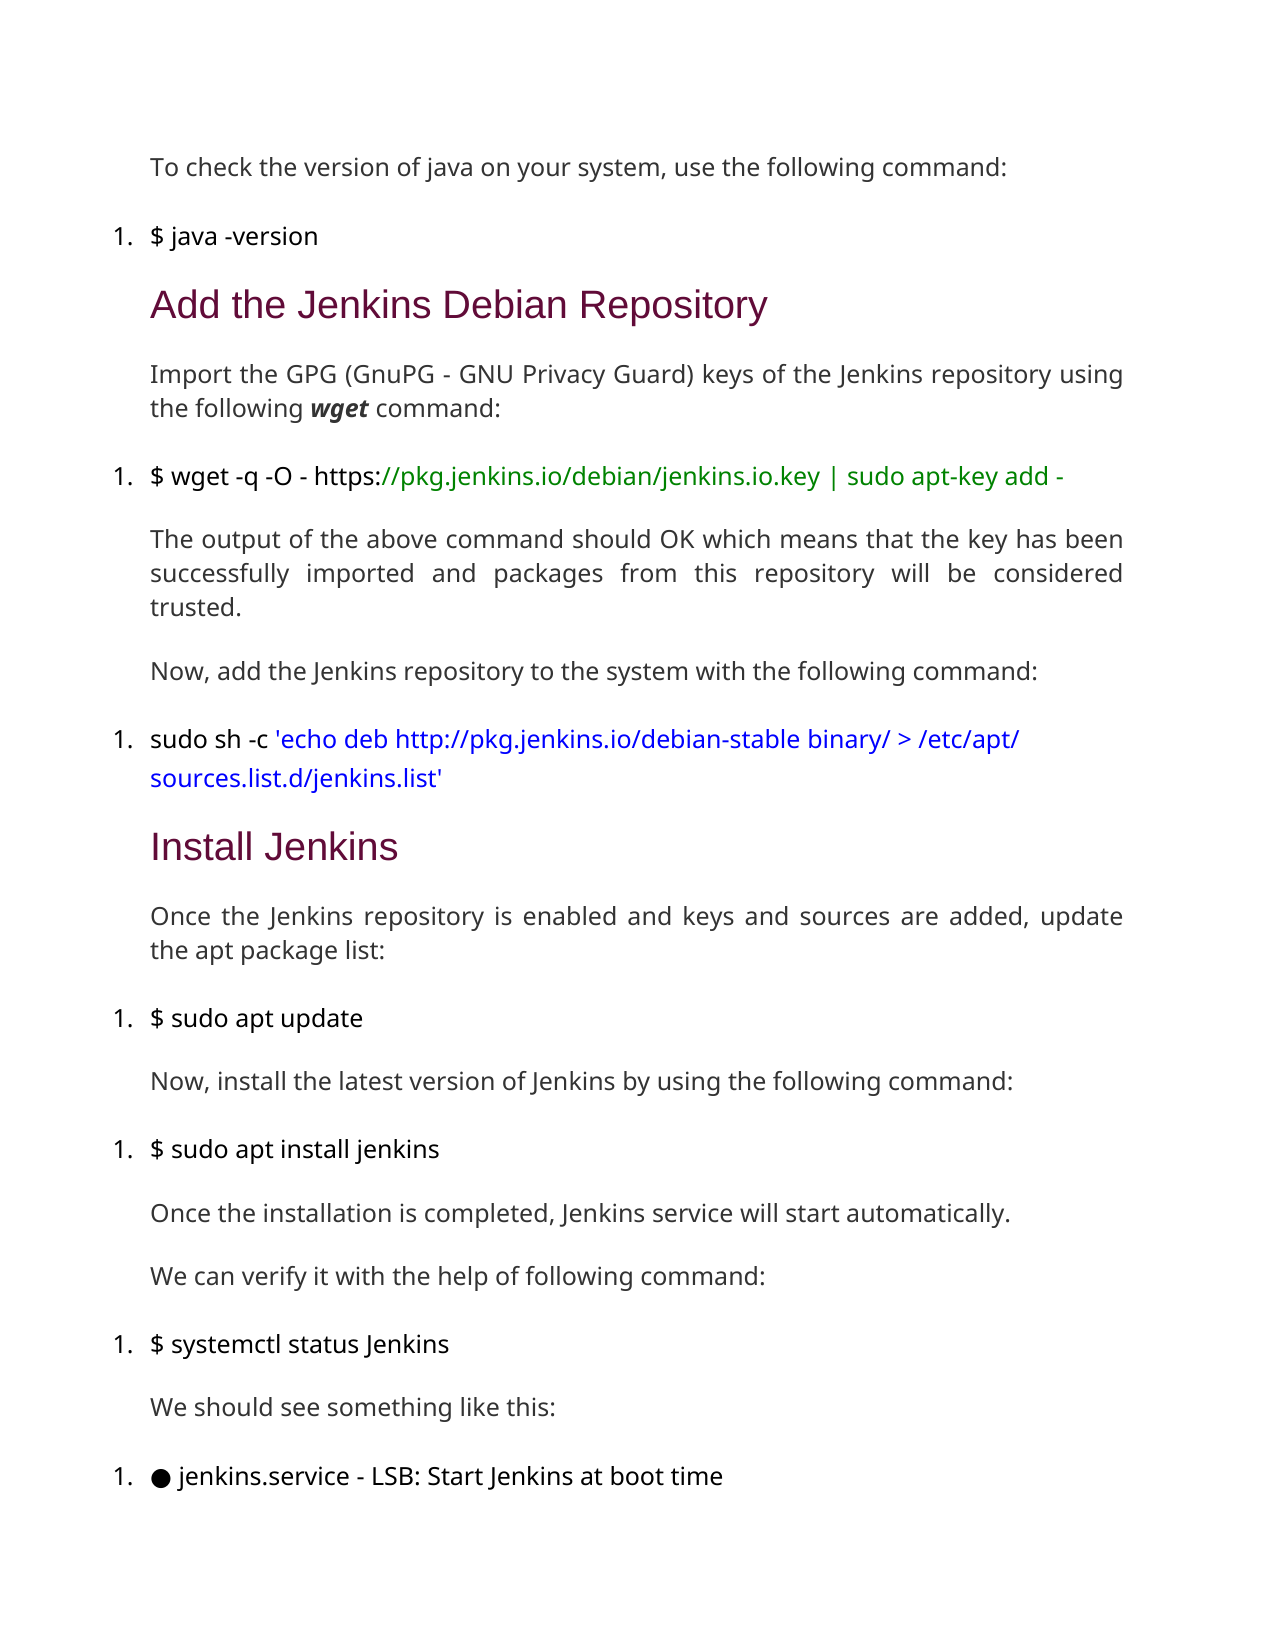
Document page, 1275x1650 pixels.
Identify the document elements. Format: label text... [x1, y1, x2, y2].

list $ wget -q -O - https://pkg.jenkins.io/debian/jenkins.io.key | sudo apt-key add - [112, 453, 1125, 493]
text Now, add the Jenkins repository to the system with the following command: [150, 653, 1125, 687]
list $ sudo apt install jenkins [112, 1127, 1125, 1166]
list ● jenkins.service - LSB: Start Jenkins at boot time [112, 1453, 1125, 1492]
text To check the version of java on your system, use the following command: [150, 150, 1125, 184]
text We can verify it with the help of following command: [150, 1259, 1125, 1293]
list $ systemctl status Jenkins [112, 1322, 1125, 1361]
text Now, install the latest version of Jenkins by using the following command: [150, 1064, 1125, 1098]
text Once the Jenkins repository is enabled and keys and sources are added, update the apt package list: [150, 898, 1125, 967]
text Install Jenkins [150, 824, 1125, 869]
list $ sudo apt update [112, 996, 1125, 1035]
text We should see something like this: [150, 1390, 1125, 1424]
text Import the GPG (GnuPG - GNU Privacy Guard) keys of the Jenkins repository using the following wget command: [150, 356, 1125, 424]
text Once the installation is completed, Jenkins service will start automatically. [150, 1195, 1125, 1229]
list sudo sh -c 'echo deb http://pkg.jenkins.io/debian-stable binary/ > /etc/apt/sources.list.d/jenkins.list' [112, 716, 1125, 794]
text Add the Jenkins Debian Repository [150, 281, 1125, 327]
list $ java -version [112, 213, 1125, 252]
text The output of the above command should OK which means that the key has been successfully imported and packages from this repository will be considered trusted. [150, 522, 1125, 624]
